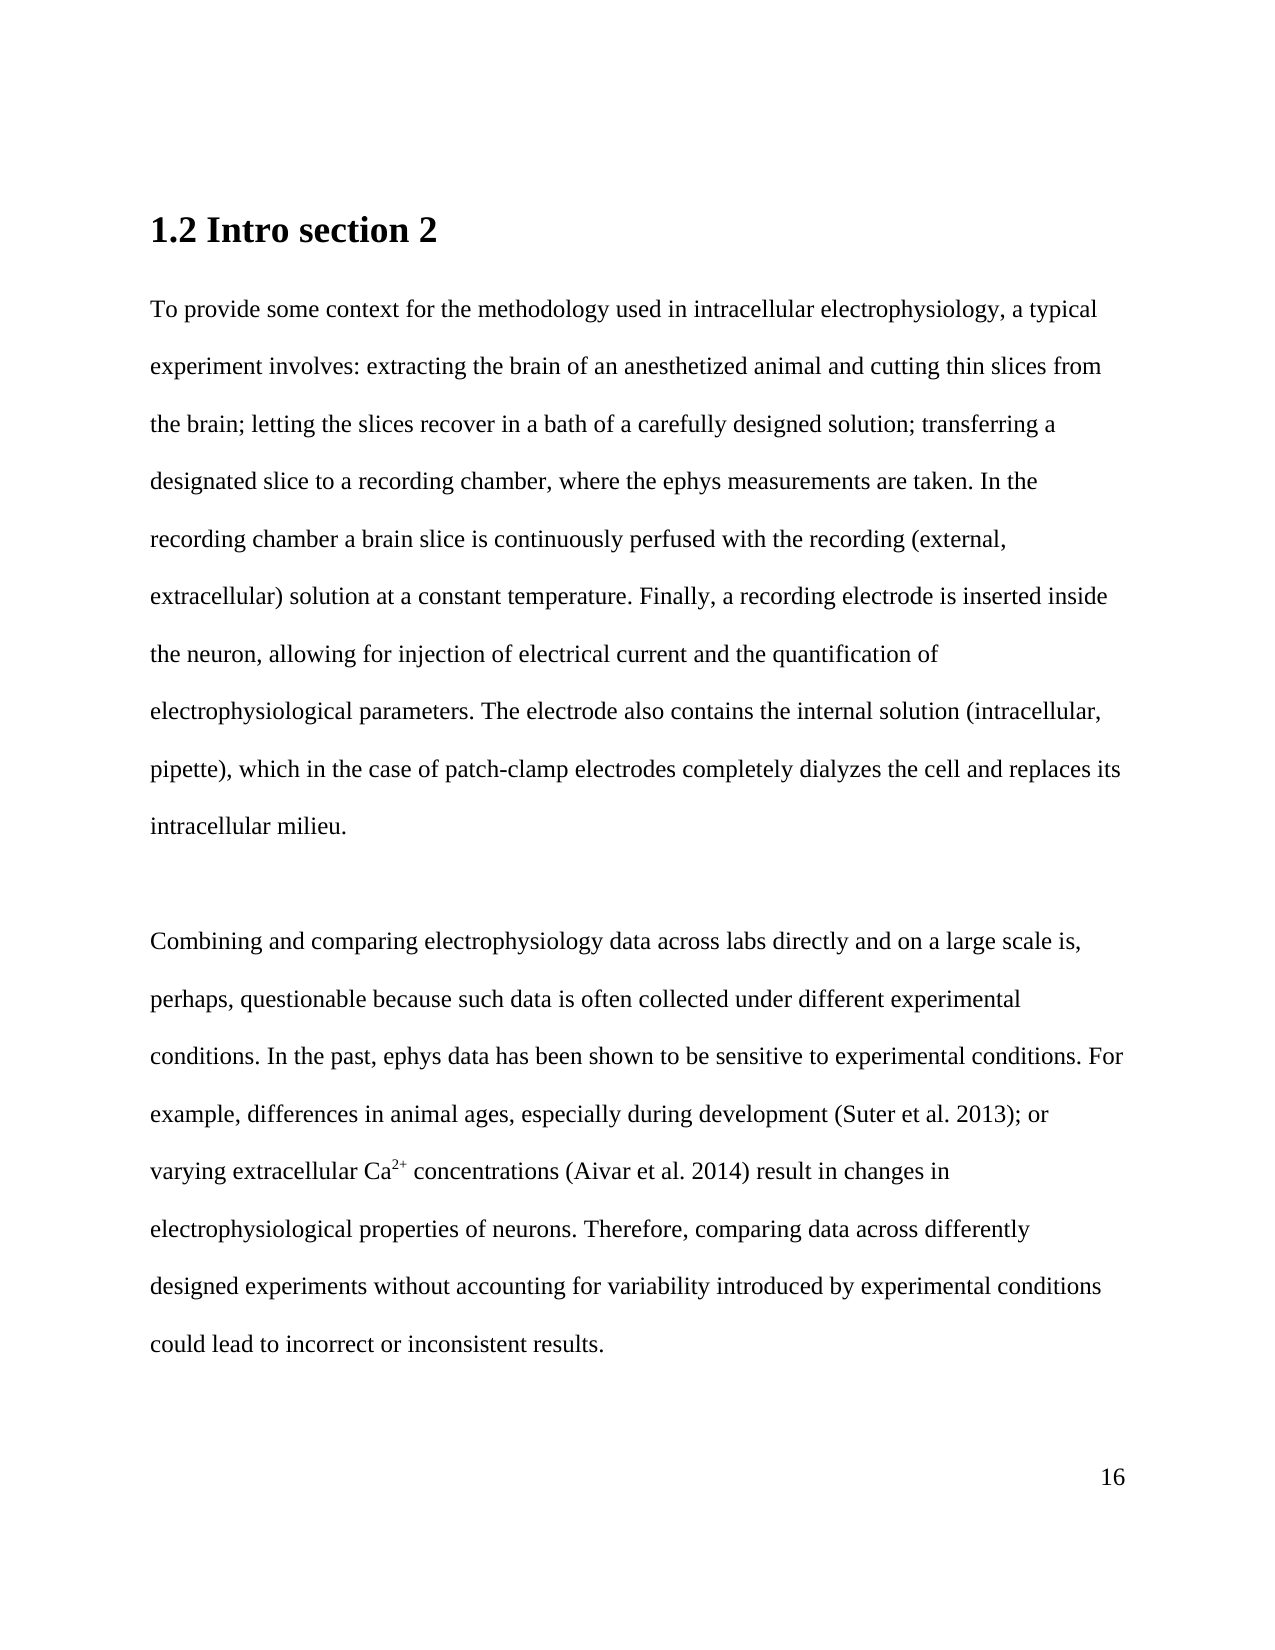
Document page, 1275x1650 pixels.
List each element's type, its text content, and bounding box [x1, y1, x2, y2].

subtitle Intro section 2 [150, 207, 1125, 251]
text Combining and comparing electrophysiology data across labs directly and on a large scale is, perhaps, questionable because such data is often collected under different experimental conditions. In the past, ephys data has been shown to be sensitive to experimental conditions. For example, differences in animal ages, especially during development (Suter et al. 2013); or varying extracellular Ca2+ concentrations (Aivar et al. 2014) result in changes in electrophysiological properties of neurons. Therefore, comparing data across differently designed experiments without accounting for variability introduced by experimental conditions could lead to incorrect or inconsistent results. [150, 926, 1125, 1357]
text To provide some context for the methodology used in intracellular electrophysiology, a typical experiment involves: extracting the brain of an anesthetized animal and cutting thin slices from the brain; letting the slices recover in a bath of a carefully designed solution; transferring a designated slice to a recording chamber, where the ephys measurements are taken. In the recording chamber a brain slice is continuously perfused with the recording (external, extracellular) solution at a constant temperature. Finally, a recording electrode is inserted inside the neuron, allowing for injection of electrical current and the quantification of electrophysiological parameters. The electrode also contains the internal solution (intracellular, pipette), which in the case of patch-clamp electrodes completely dialyzes the cell and replaces its intracellular milieu. [150, 294, 1125, 840]
